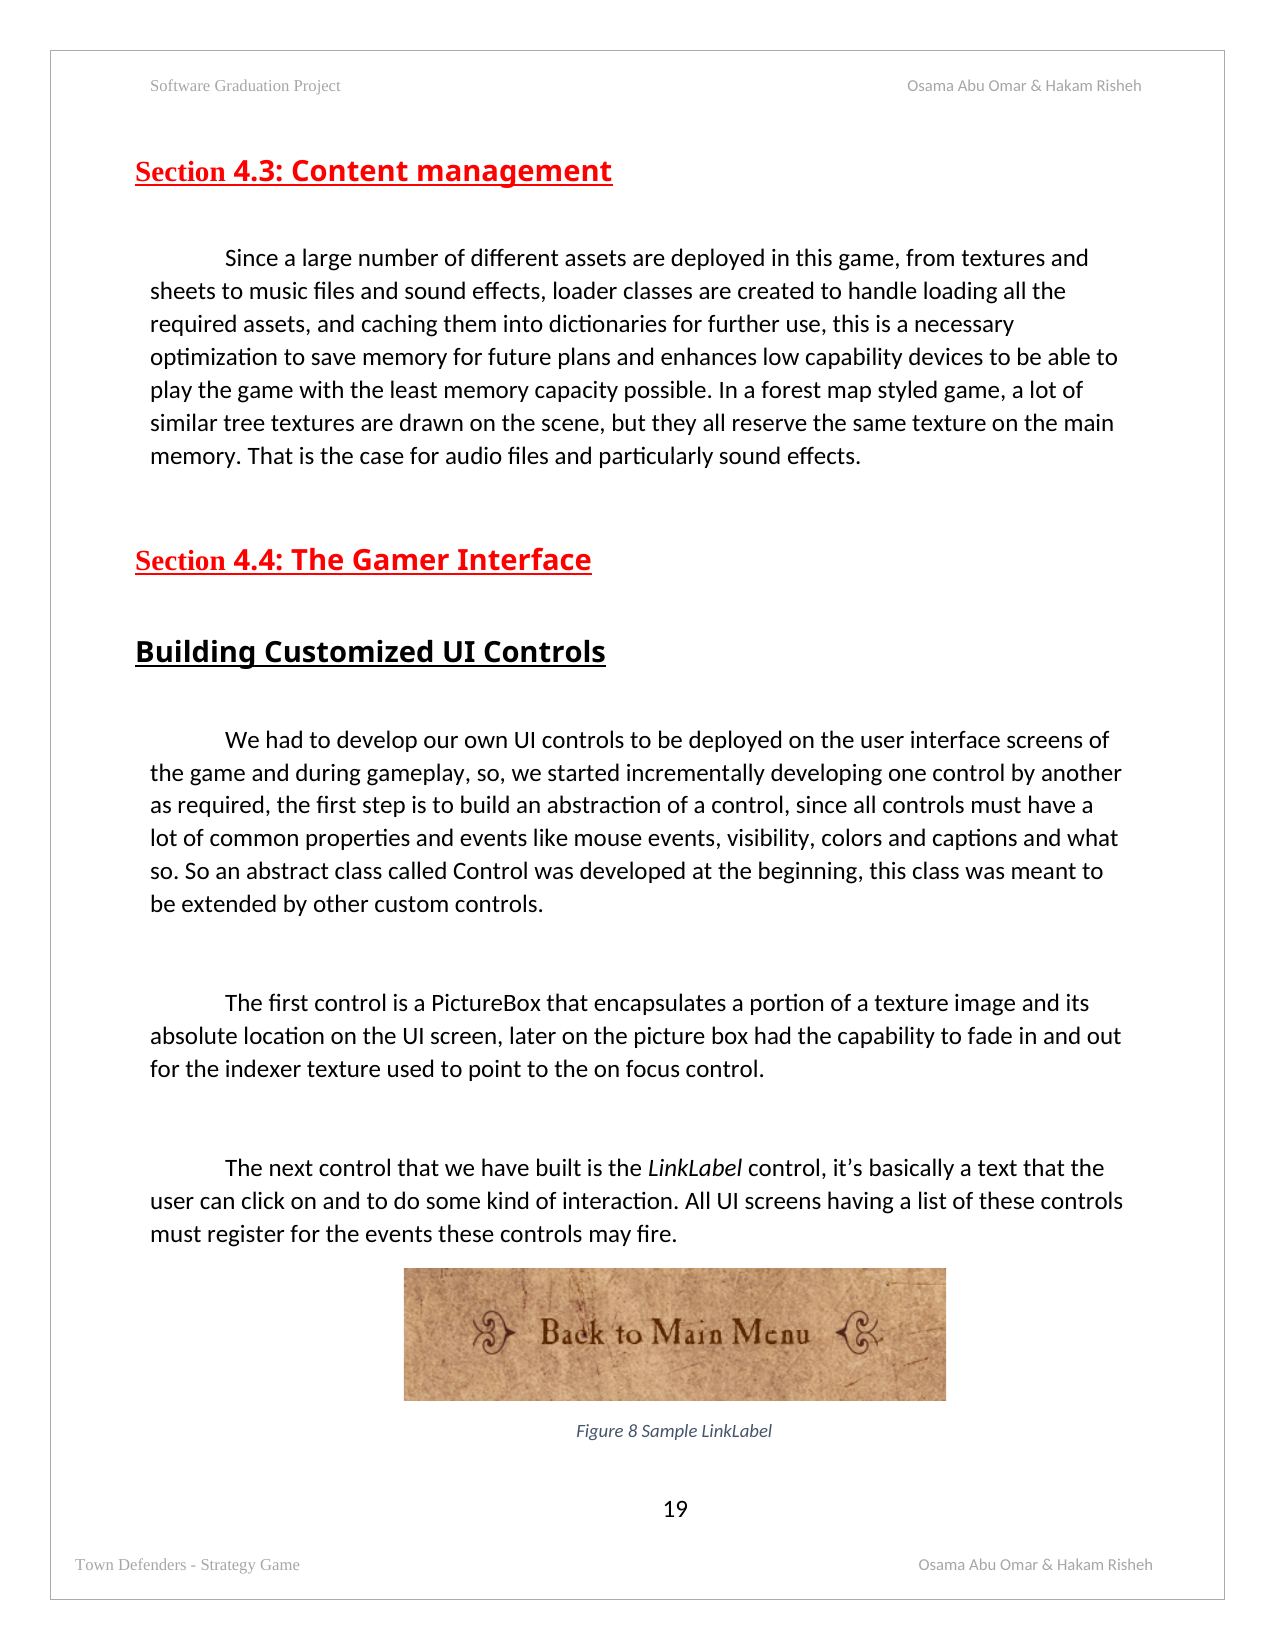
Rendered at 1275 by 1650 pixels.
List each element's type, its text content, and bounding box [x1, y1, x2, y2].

subtitle Section 4.4: The Gamer Interface [60, 539, 1125, 579]
text The first control is a PictureBox that encapsulates a portion of a texture image and its absolute location on the UI screen, later on the picture box had the capability to fade in and out for the indexer texture used to point to the on focus control. [150, 988, 1125, 1084]
text We had to develop our own UI controls to be deployed on the user interface screens of the game and during gameplay, so, we started incrementally developing one control by another as required, the first step is to build an abstraction of a control, since all controls must have a lot of common properties and events like mouse events, visibility, colors and captions and what so. So an abstract class called Control was developed at the beginning, this class was meant to be extended by other custom controls. [150, 724, 1125, 919]
text The next control that we have built is the LinkLabel control, it’s basically a text that the user can click on and to do some kind of interaction. All UI screens having a list of these controls must register for the events these controls may fire. [150, 1153, 1125, 1249]
subtitle Building Customized UI Controls [60, 631, 1125, 671]
picture [403, 1268, 947, 1401]
text Since a large number of different assets are deployed in this game, from textures and sheets to music files and sound effects, loader classes are created to handle loading all the required assets, and caching them into dictionaries for further use, this is a necessary optimization to save memory for future plans and enhances low capability devices to be able to play the game with the least memory capacity possible. In a forest map styled game, a lot of similar tree textures are drawn on the scene, but they all reserve the same texture on the main memory. That is the case for audio files and particularly sound effects. [150, 242, 1125, 470]
text Figure 8 Sample LinkLabel [150, 1419, 1125, 1442]
subtitle Section 4.3: Content management [60, 150, 1125, 190]
